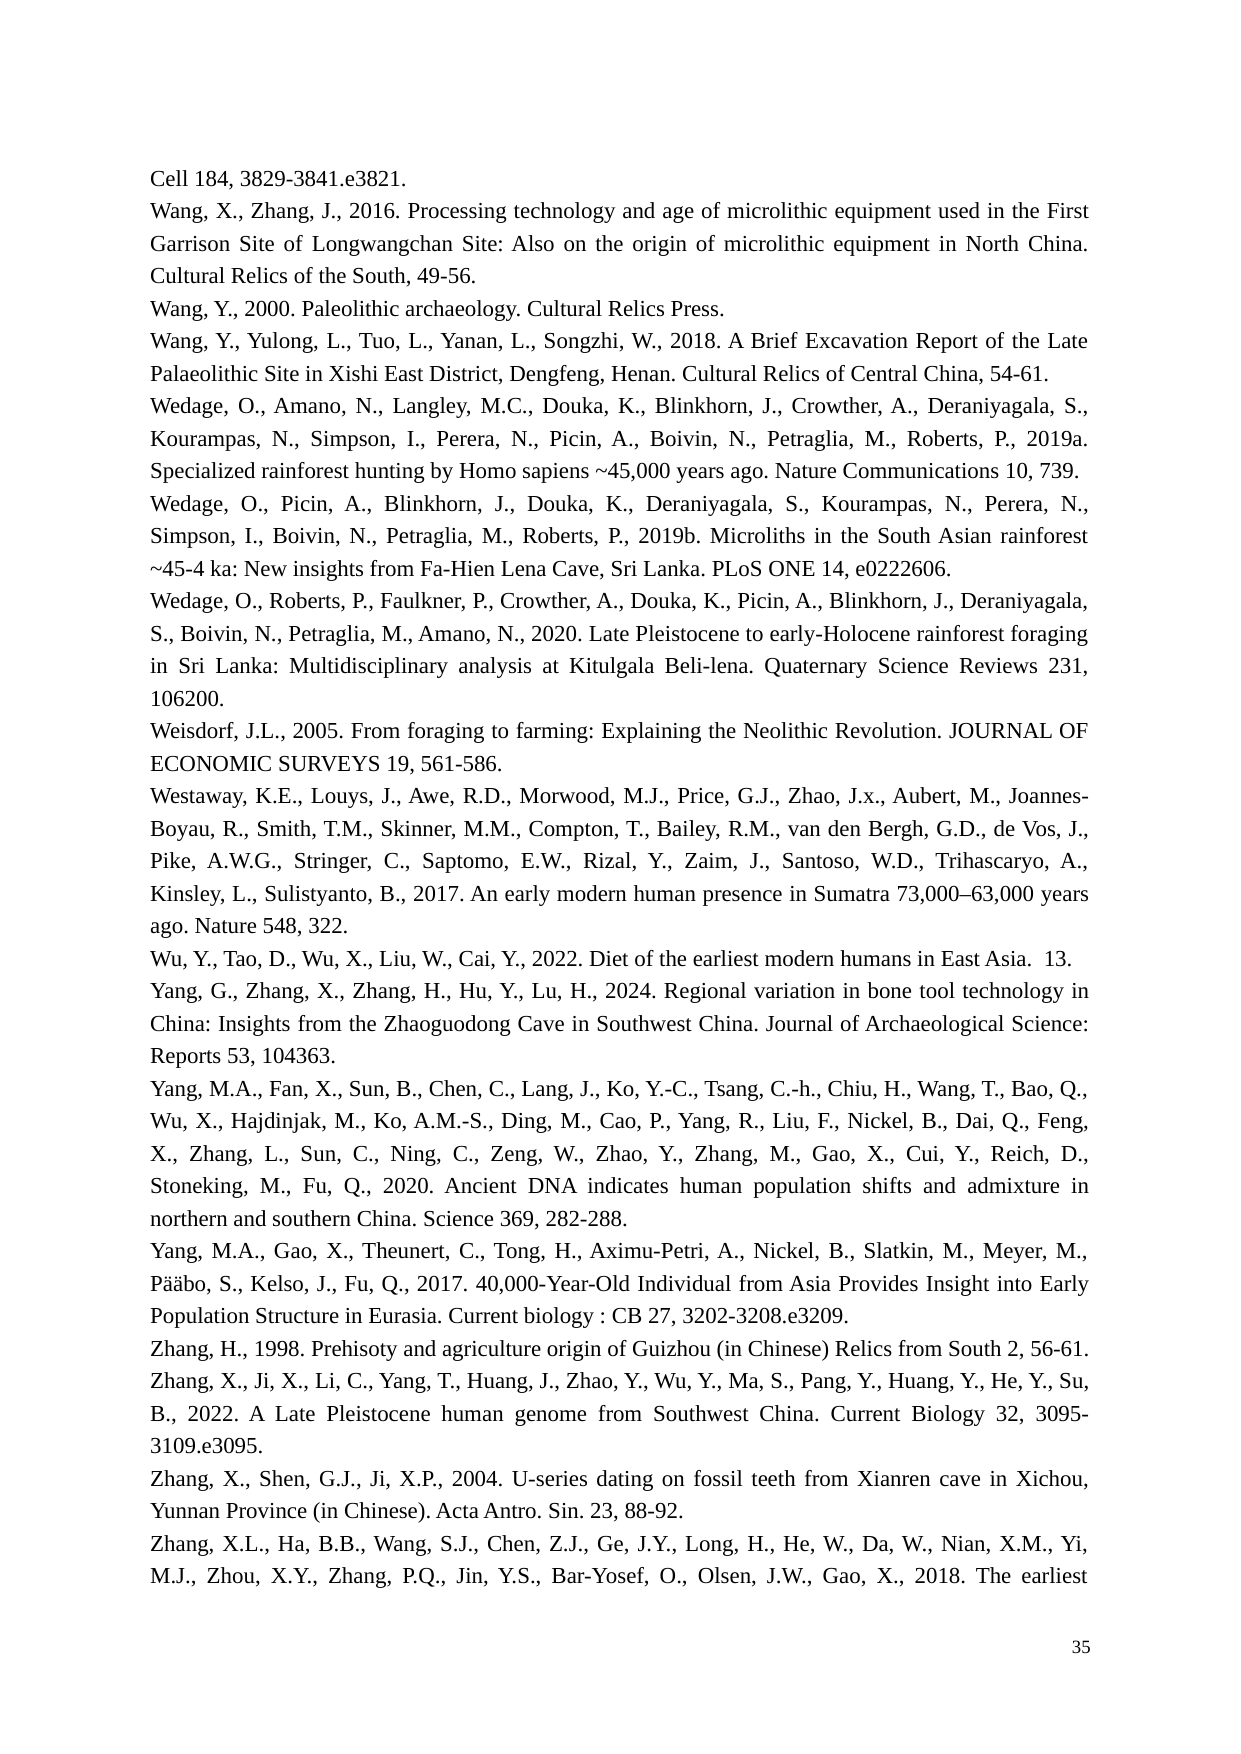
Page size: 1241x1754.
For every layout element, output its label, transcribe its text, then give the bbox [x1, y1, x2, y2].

text Zhang, H., 1998. Prehisoty and agriculture origin of Guizhou (in Chinese) Relics from South 2, 56-61. [150, 1332, 1090, 1364]
text Wang, Y., 2000. Paleolithic archaeology. Cultural Relics Press. [150, 292, 1090, 324]
text Zhang, X., Ji, X., Li, C., Yang, T., Huang, J., Zhao, Y., Wu, Y., Ma, S., Pang, Y., Huang, Y., He, Y., Su, B., 2022. A Late Pleistocene human genome from Southwest China. Current Biology 32, 3095-3109.e3095. [150, 1364, 1090, 1462]
text Wedage, O., Roberts, P., Faulkner, P., Crowther, A., Douka, K., Picin, A., Blinkhorn, J., Deraniyagala, S., Boivin, N., Petraglia, M., Amano, N., 2020. Late Pleistocene to early-Holocene rainforest foraging in Sri Lanka: Multidisciplinary analysis at Kitulgala Beli-lena. Quaternary Science Reviews 231, 106200. [150, 584, 1090, 714]
text Yang, G., Zhang, X., Zhang, H., Hu, Y., Lu, H., 2024. Regional variation in bone tool technology in China: Insights from the Zhaoguodong Cave in Southwest China. Journal of Archaeological Science: Reports 53, 104363. [150, 974, 1090, 1072]
text Wedage, O., Amano, N., Langley, M.C., Douka, K., Blinkhorn, J., Crowther, A., Deraniyagala, S., Kourampas, N., Simpson, I., Perera, N., Picin, A., Boivin, N., Petraglia, M., Roberts, P., 2019a. Specialized rainforest hunting by Homo sapiens ~45,000 years ago. Nature Communications 10, 739. [150, 389, 1090, 487]
text Yang, M.A., Gao, X., Theunert, C., Tong, H., Aximu-Petri, A., Nickel, B., Slatkin, M., Meyer, M., Pääbo, S., Kelso, J., Fu, Q., 2017. 40,000-Year-Old Individual from Asia Provides Insight into Early Population Structure in Eurasia. Current biology : CB 27, 3202-3208.e3209. [150, 1234, 1090, 1332]
text Westaway, K.E., Louys, J., Awe, R.D., Morwood, M.J., Price, G.J., Zhao, J.x., Aubert, M., Joannes-Boyau, R., Smith, T.M., Skinner, M.M., Compton, T., Bailey, R.M., van den Bergh, G.D., de Vos, J., Pike, A.W.G., Stringer, C., Saptomo, E.W., Rizal, Y., Zaim, J., Santoso, W.D., Trihascaryo, A., Kinsley, L., Sulistyanto, B., 2017. An early modern human presence in Sumatra 73,000–63,000 years ago. Nature 548, 322. [150, 779, 1090, 942]
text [150, 162, 1090, 194]
text Wedage, O., Picin, A., Blinkhorn, J., Douka, K., Deraniyagala, S., Kourampas, N., Perera, N., Simpson, I., Boivin, N., Petraglia, M., Roberts, P., 2019b. Microliths in the South Asian rainforest ~45-4 ka: New insights from Fa-Hien Lena Cave, Sri Lanka. PLoS ONE 14, e0222606. [150, 487, 1090, 584]
text Wang, X., Zhang, J., 2016. Processing technology and age of microlithic equipment used in the First Garrison Site of Longwangchan Site: Also on the origin of microlithic equipment in North China. Cultural Relics of the South, 49-56. [150, 194, 1090, 292]
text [150, 1527, 1090, 1592]
text Weisdorf, J.L., 2005. From foraging to farming: Explaining the Neolithic Revolution. JOURNAL OF ECONOMIC SURVEYS 19, 561-586. [150, 714, 1090, 779]
text Zhang, X., Shen, G.J., Ji, X.P., 2004. U-series dating on fossil teeth from Xianren cave in Xichou, Yunnan Province (in Chinese). Acta Antro. Sin. 23, 88-92. [150, 1462, 1090, 1527]
text Wang, Y., Yulong, L., Tuo, L., Yanan, L., Songzhi, W., 2018. A Brief Excavation Report of the Late Palaeolithic Site in Xishi East District, Dengfeng, Henan. Cultural Relics of Central China, 54-61. [150, 324, 1090, 389]
text Yang, M.A., Fan, X., Sun, B., Chen, C., Lang, J., Ko, Y.-C., Tsang, C.-h., Chiu, H., Wang, T., Bao, Q., Wu, X., Hajdinjak, M., Ko, A.M.-S., Ding, M., Cao, P., Yang, R., Liu, F., Nickel, B., Dai, Q., Feng, X., Zhang, L., Sun, C., Ning, C., Zeng, W., Zhao, Y., Zhang, M., Gao, X., Cui, Y., Reich, D., Stoneking, M., Fu, Q., 2020. Ancient DNA indicates human population shifts and admixture in northern and southern China. Science 369, 282-288. [150, 1072, 1090, 1234]
text Wu, Y., Tao, D., Wu, X., Liu, W., Cai, Y., 2022. Diet of the earliest modern humans in East Asia. 13. [150, 942, 1090, 974]
